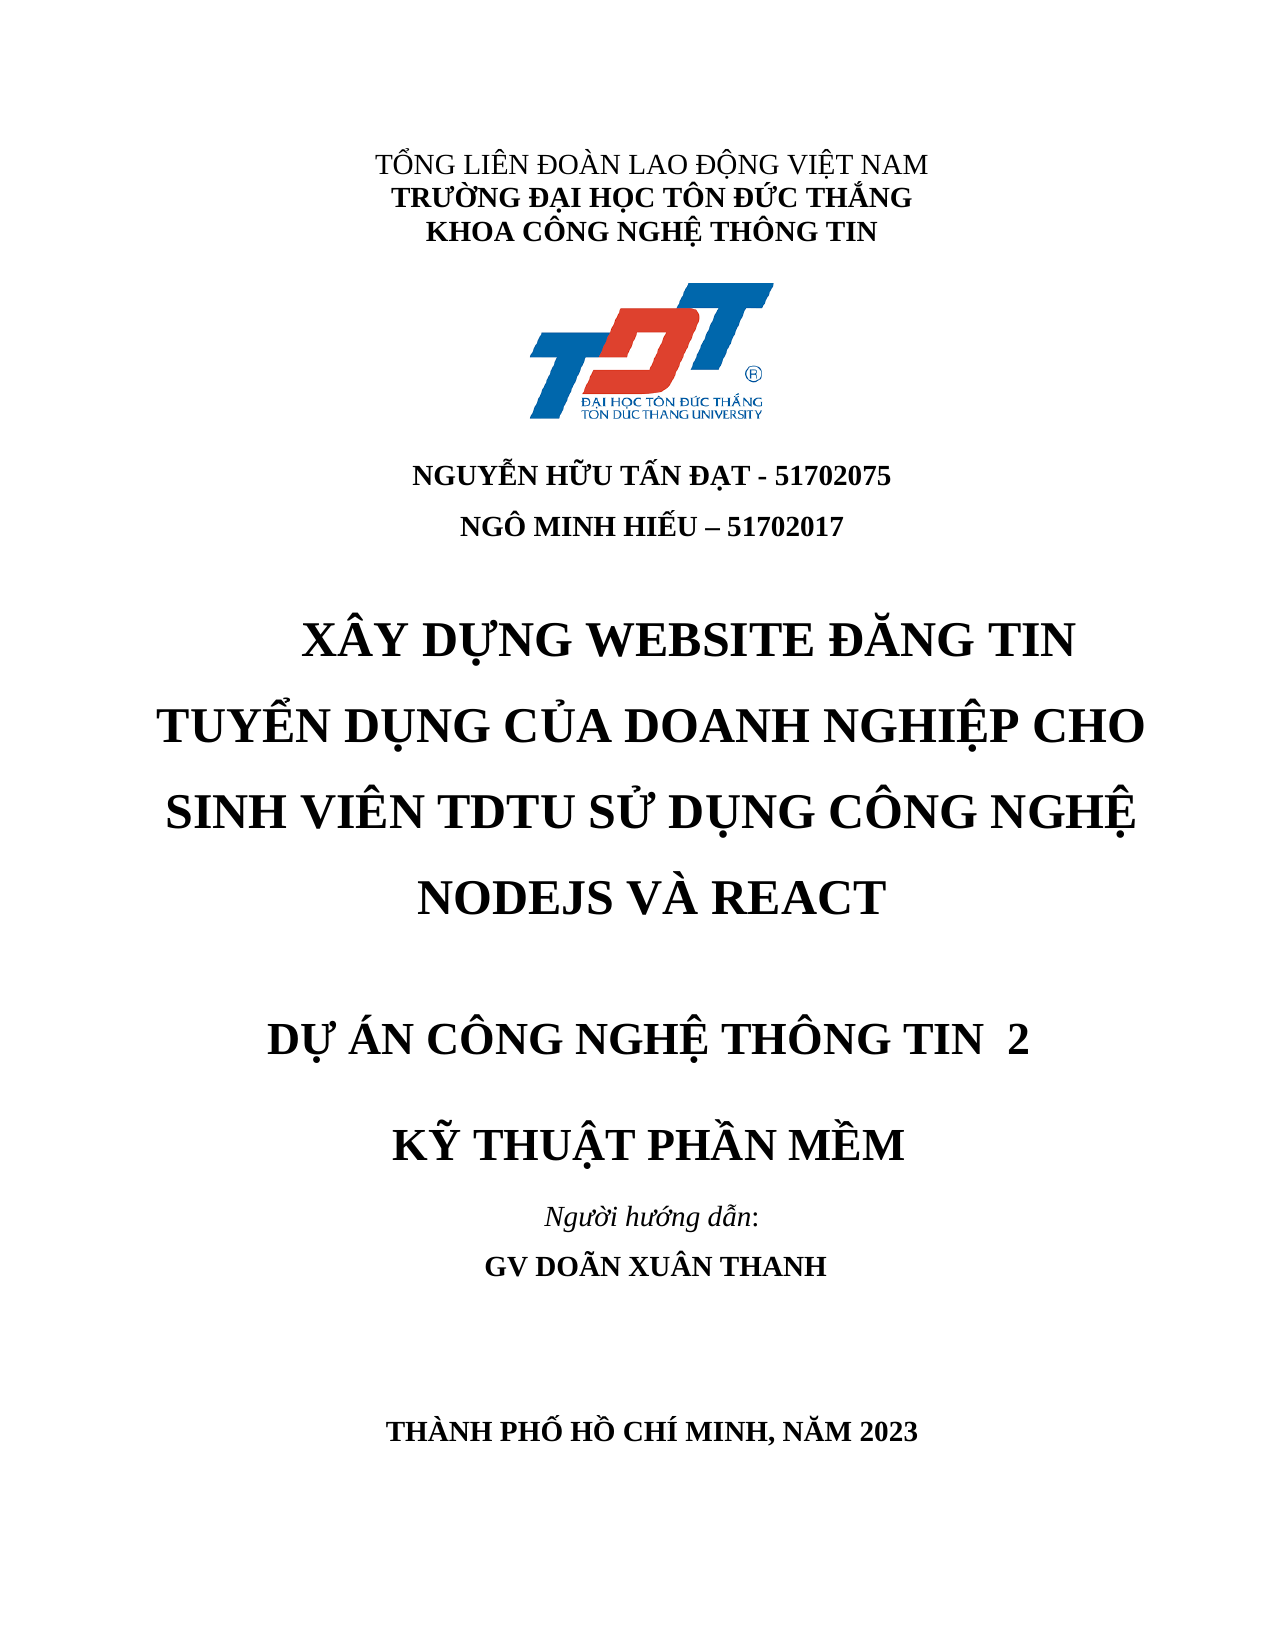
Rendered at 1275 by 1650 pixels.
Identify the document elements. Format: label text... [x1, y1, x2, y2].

text TRƯỜNG ĐẠI HỌC TÔN ĐỨC THẮNG [147, 181, 1156, 214]
text TỔNG LIÊN ĐOÀN LAO ĐỘNG VIỆT [147, 147, 1156, 181]
text NGÔ MINH HIẾU – 51702017 [147, 509, 1156, 542]
text NGUYỄN HỮU TẤN ĐẠT - 51702075 [147, 458, 1156, 492]
text THÀNH PHỐ HỒ CHÍ MINH, NĂM 2023 [147, 1414, 1156, 1448]
text GV DOÃN XUÂN THANH [147, 1249, 1156, 1283]
text DỰ ÁN CÔNG NGHỆ THÔNG TIN 2 [147, 1012, 1151, 1064]
text XÂY DỰNG WEBSITE ĐĂNG TIN TUYỂN DỤNG CỦA DOANH NGHIỆP CHO SINH VIÊN TDTU SỬ DỤNG CÔNG NGHỆ NODEJS VÀ REACT [147, 609, 1156, 926]
text Người hướng dẫn: [147, 1199, 1156, 1232]
text KỸ THUẬT PHẦN MỀM [147, 1117, 1151, 1170]
text KHOA CÔNG NGHỆ THÔNG TIN [147, 214, 1156, 248]
picture [529, 283, 774, 419]
